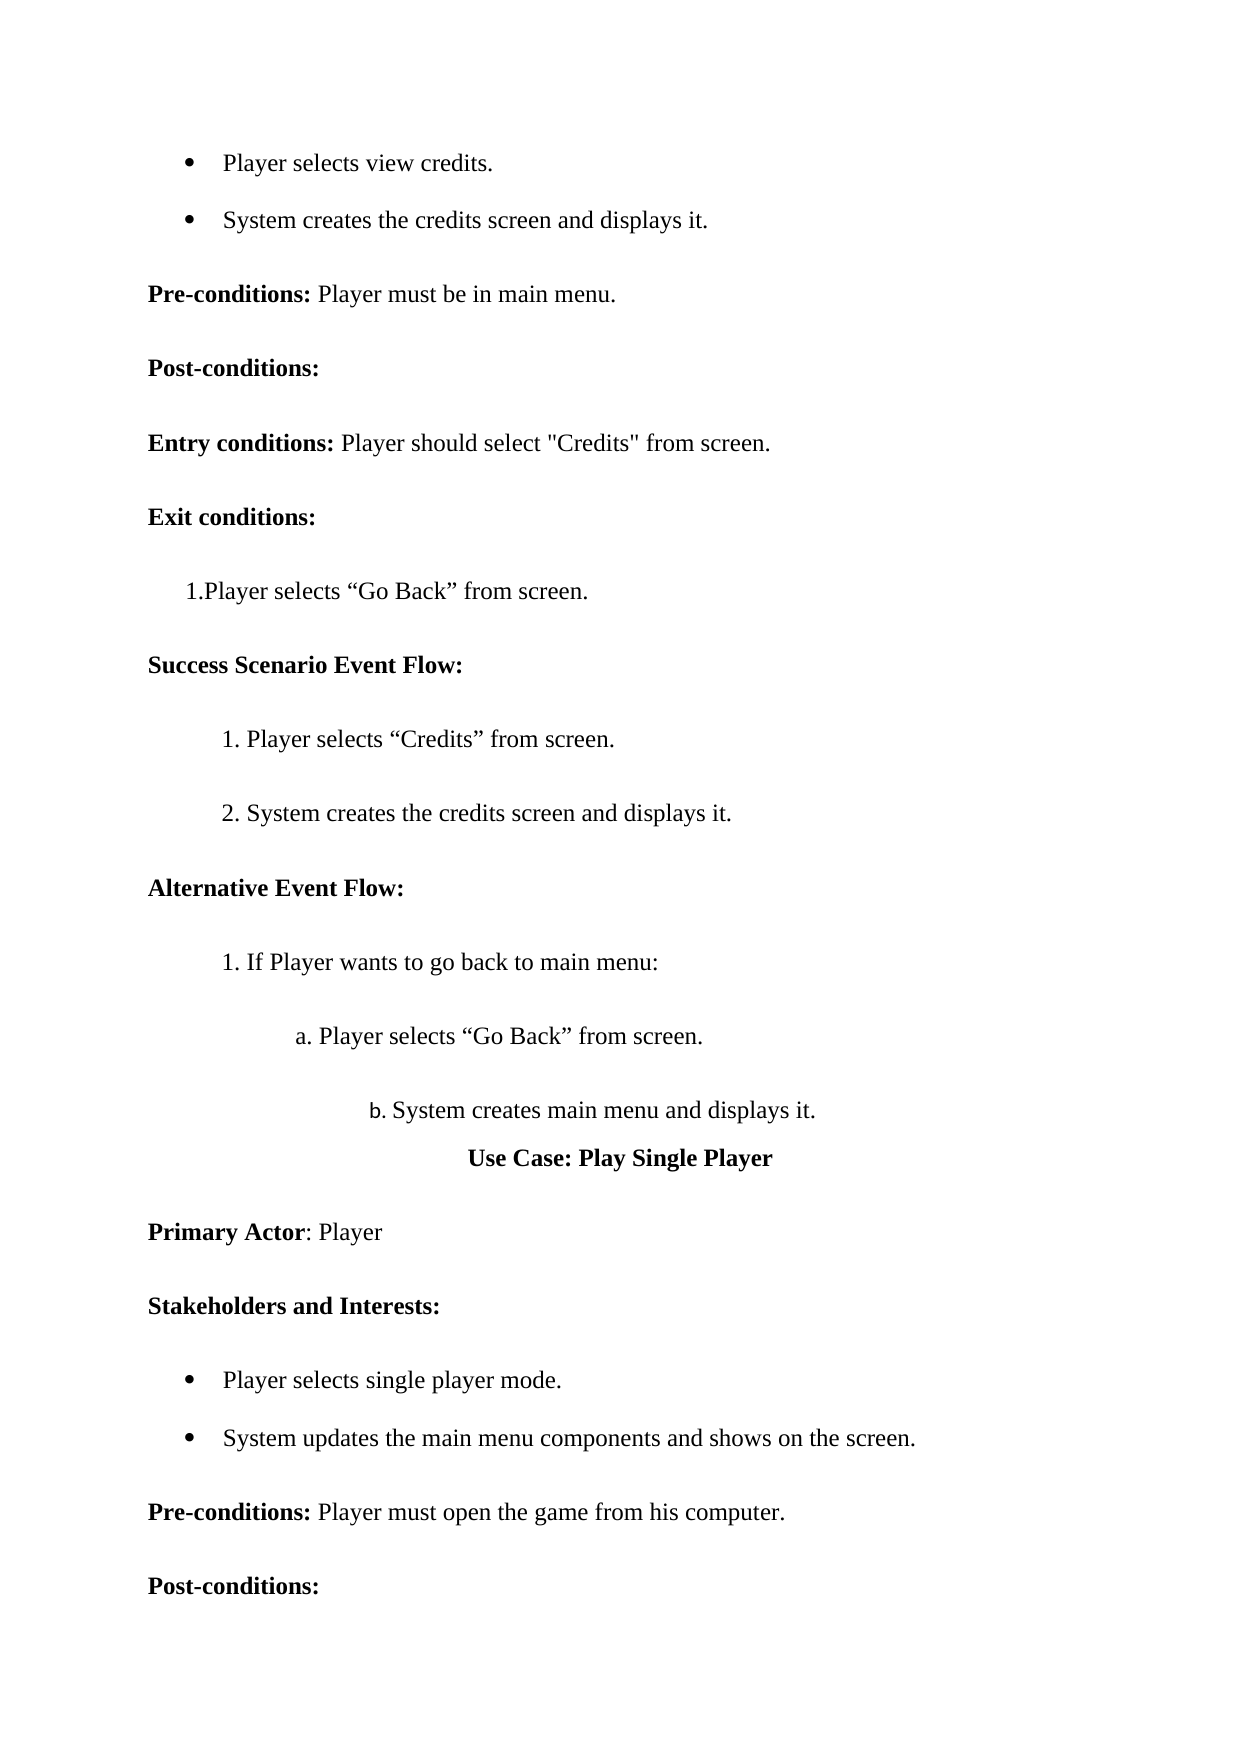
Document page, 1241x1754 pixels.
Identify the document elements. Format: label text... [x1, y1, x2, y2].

list Player selects view credits. [185, 148, 1093, 176]
text Pre-conditions: Player must be in main menu. [148, 279, 1093, 308]
list Player selects single player mode. [185, 1366, 1093, 1394]
text 1. Player selects “Credits” from screen. [148, 724, 1093, 753]
text Entry conditions: Player should select "Credits" from screen. [148, 428, 1093, 456]
text Exit conditions: [148, 502, 1093, 531]
text Success Scenario Event Flow: [148, 650, 1093, 679]
text 1. If Player wants to go back to main menu: [148, 947, 1093, 976]
text Use Case: Play Single Player [148, 1143, 1093, 1172]
text 2. System creates the credits screen and displays it. [148, 798, 1093, 827]
text Stakeholders and Interests: [148, 1291, 1093, 1320]
list System updates the main menu components and shows on the screen. [185, 1423, 1093, 1452]
list System creates the credits screen and displays it. [185, 205, 1093, 234]
text Alternative Event Flow: [148, 873, 1093, 901]
text Post-conditions: [148, 1571, 1093, 1600]
text Post-conditions: [148, 353, 1093, 382]
text a. Player selects “Go Back” from screen. [148, 1021, 1093, 1050]
text Pre-conditions: Player must open the game from his computer. [148, 1497, 1093, 1526]
text Primary Actor: Player [148, 1217, 1093, 1246]
text 1.Player selects “Go Back” from screen. [185, 576, 1093, 605]
text b. System creates main menu and displays it. [148, 1095, 1093, 1124]
